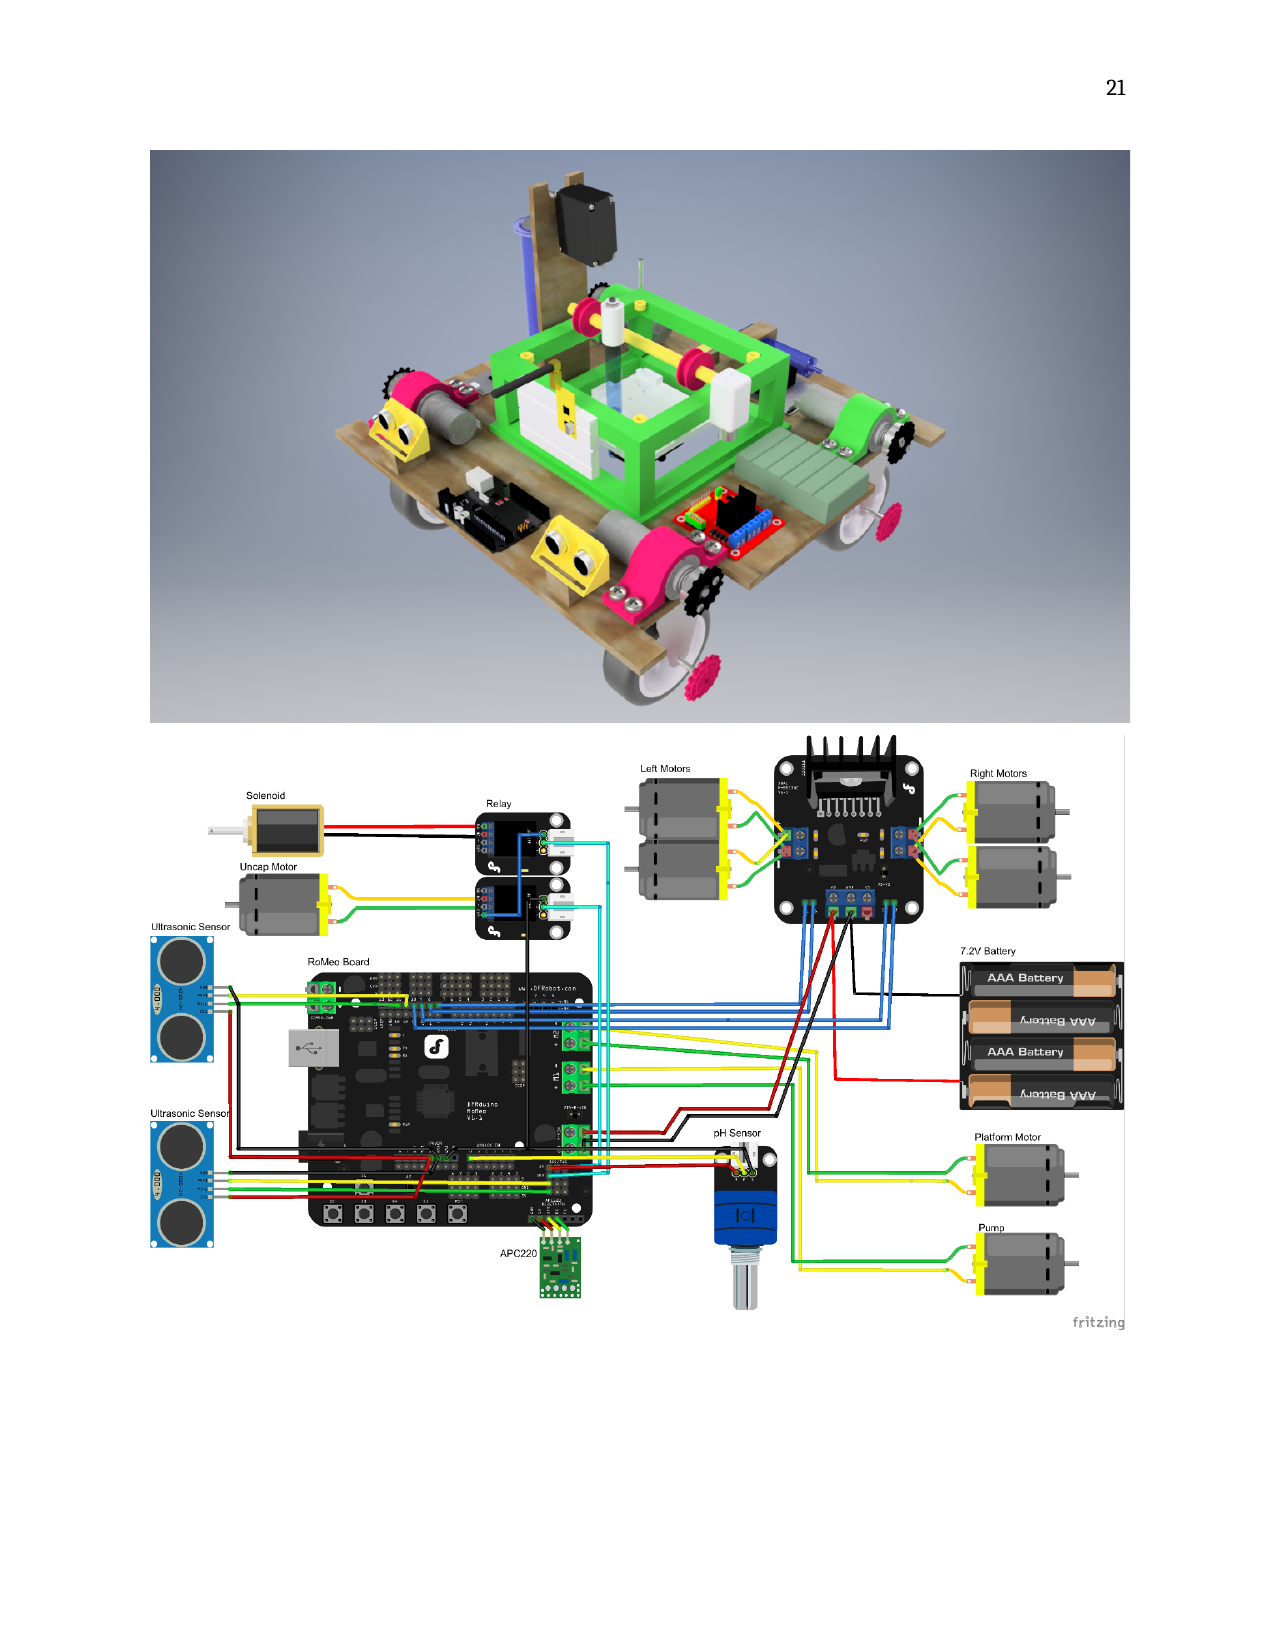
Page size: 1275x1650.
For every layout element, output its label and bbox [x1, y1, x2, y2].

picture [150, 735, 1125, 1330]
picture [150, 150, 1130, 723]
